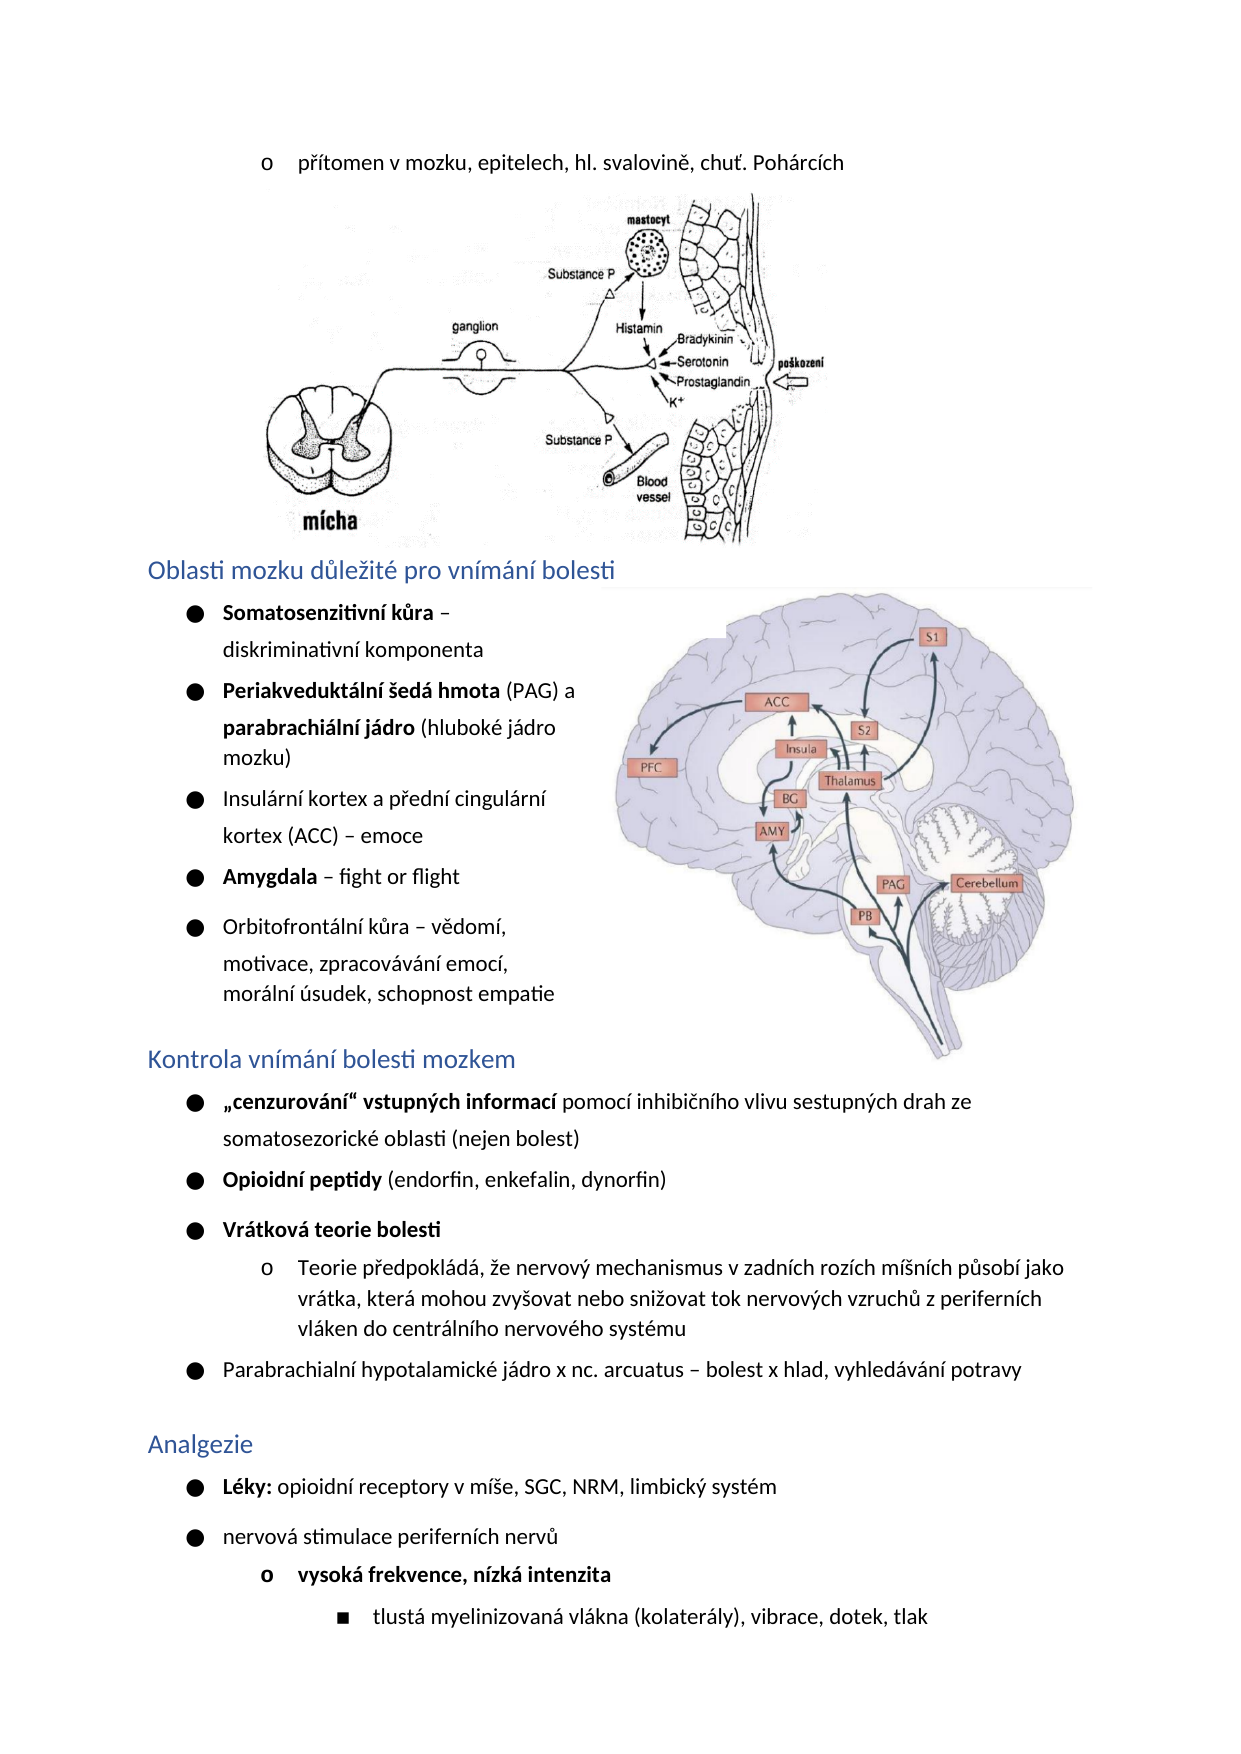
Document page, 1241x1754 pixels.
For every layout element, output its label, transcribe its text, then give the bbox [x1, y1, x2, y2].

list vysoká frekvence, nízká intenzita [260, 1560, 1093, 1589]
list Orbitofrontální kůra – vědomí, motivace, zpracovávání emocí, morální úsudek, schopnost empatie [185, 901, 601, 1007]
list přítomen v mozku, epitelech, hl. svalovině, chuť. Pohárcích [260, 148, 1093, 177]
list Vrátková teorie bolesti [185, 1204, 1093, 1251]
list Opioidní peptidy (endorfin, enkefalin, dynorfin) [185, 1154, 1093, 1201]
picture [262, 187, 828, 548]
list Parabrachialní hypotalamické jádro x nc. arcuatus – bolest x hlad, vyhledávání potravy [185, 1344, 1093, 1391]
picture [601, 587, 1093, 1069]
subtitle Analgezie [148, 1427, 1093, 1460]
list tlustá myelinizovaná vlákna (kolaterály), vibrace, dotek, tlak [335, 1591, 1093, 1638]
list Insulární kortex a přední cingulární kortex (ACC) – emoce [185, 772, 601, 849]
subtitle Kontrola vnímání bolesti mozkem [148, 1042, 1093, 1076]
list Periakveduktální šedá hmota (PAG) a parabrachiální jádro (hluboké jádro mozku) [185, 664, 601, 771]
list „cenzurování“ vstupných informací pomocí inhibičního vlivu sestupných drah ze somatosezorické oblasti (nejen bolest) [185, 1076, 1093, 1152]
list Léky: opioidní receptory v míše, SGC, NRM, limbický systém [185, 1460, 1093, 1507]
list Somatosenzitivní kůra – diskriminativní komponenta [185, 586, 1093, 663]
list Teorie předpokládá, že nervový mechanismus v zadních rozích míšních působí jako vrátka, která mohou zvyšovat nebo snižovat tok nervových vzruchů z periferních vláken do centrálního nervového systému [260, 1253, 1093, 1342]
list nervová stimulace periferních nervů [185, 1510, 1093, 1557]
list Amygdala – fight or flight [185, 851, 601, 898]
